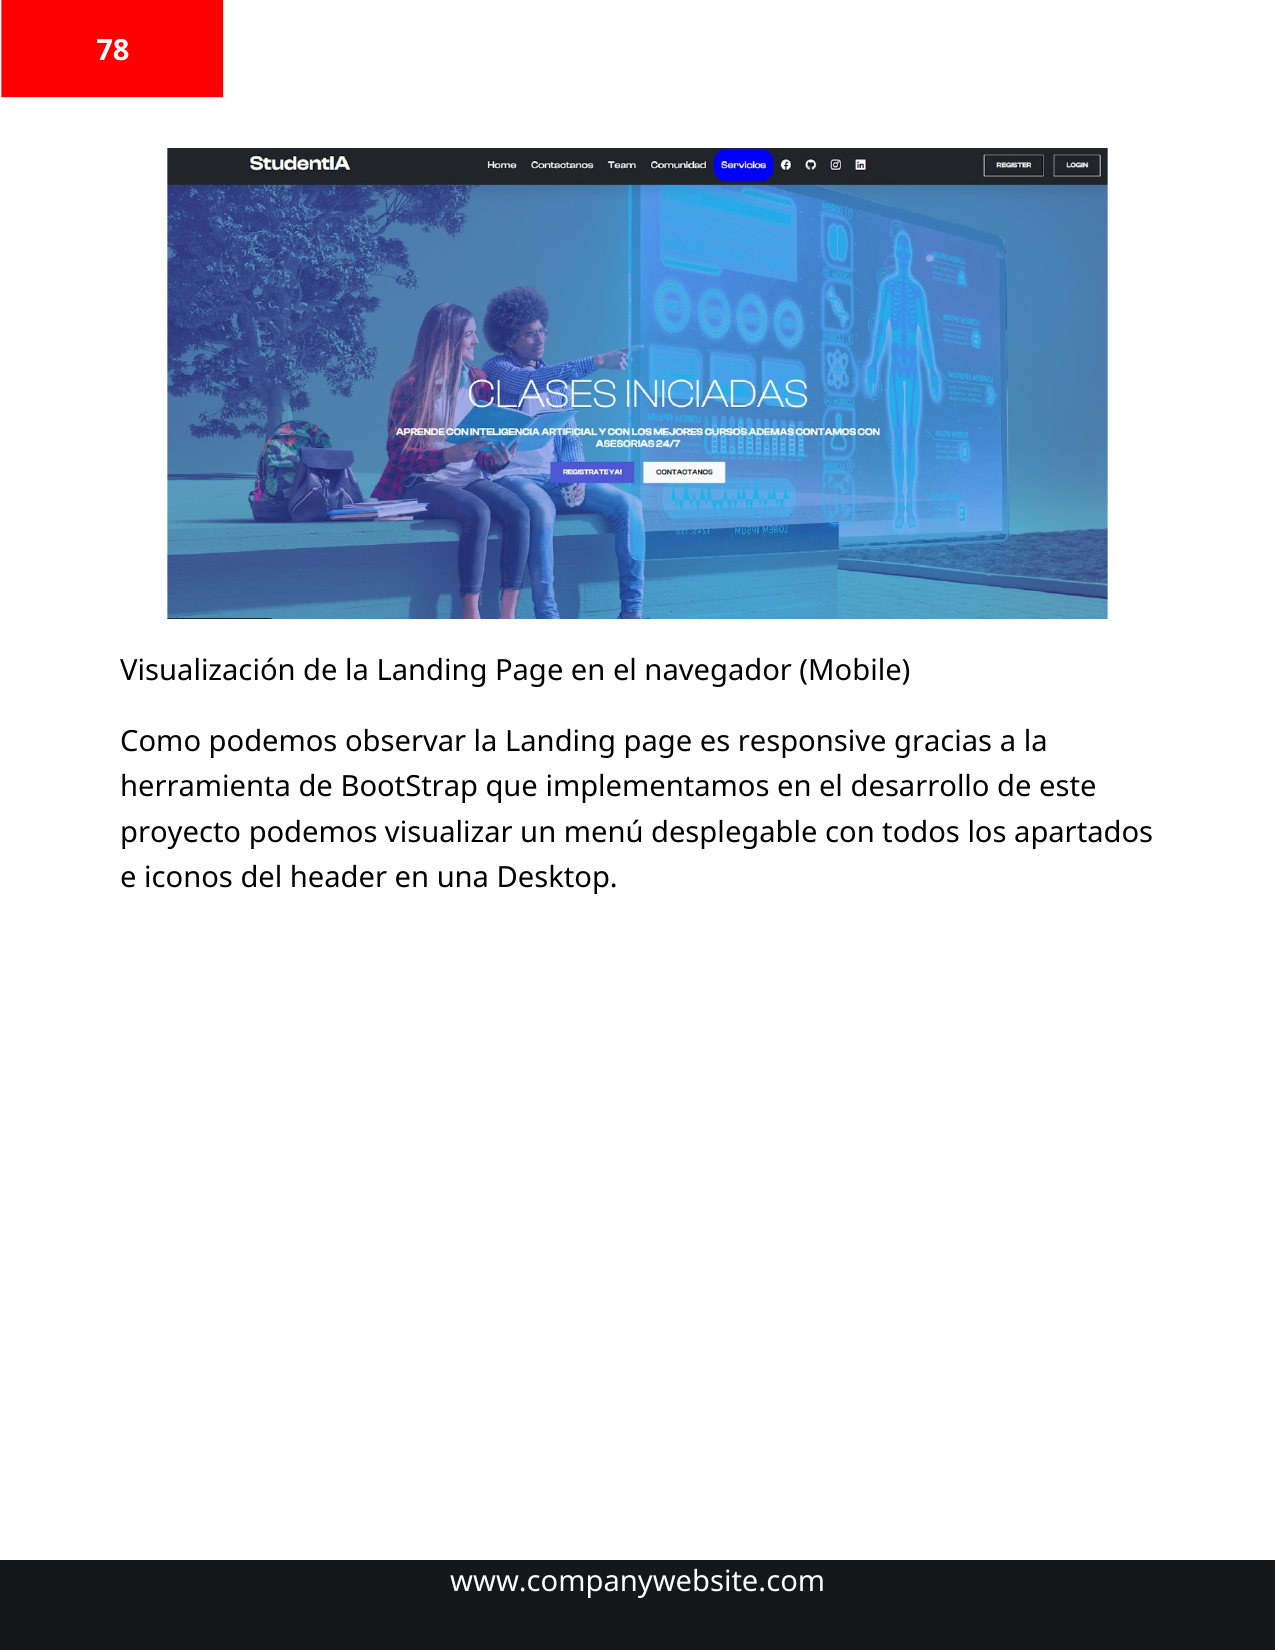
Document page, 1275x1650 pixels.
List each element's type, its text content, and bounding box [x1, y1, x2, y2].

text Visualización de la Landing Page en el navegador (Mobile) [120, 649, 1155, 689]
picture [167, 148, 1108, 619]
text Como podemos observar la Landing page es responsive gracias a la herramienta de BootStrap que implementamos en el desarrollo de este proyecto podemos visualizar un menú desplegable con todos los apartados e iconos del header en una Desktop. [120, 720, 1155, 896]
